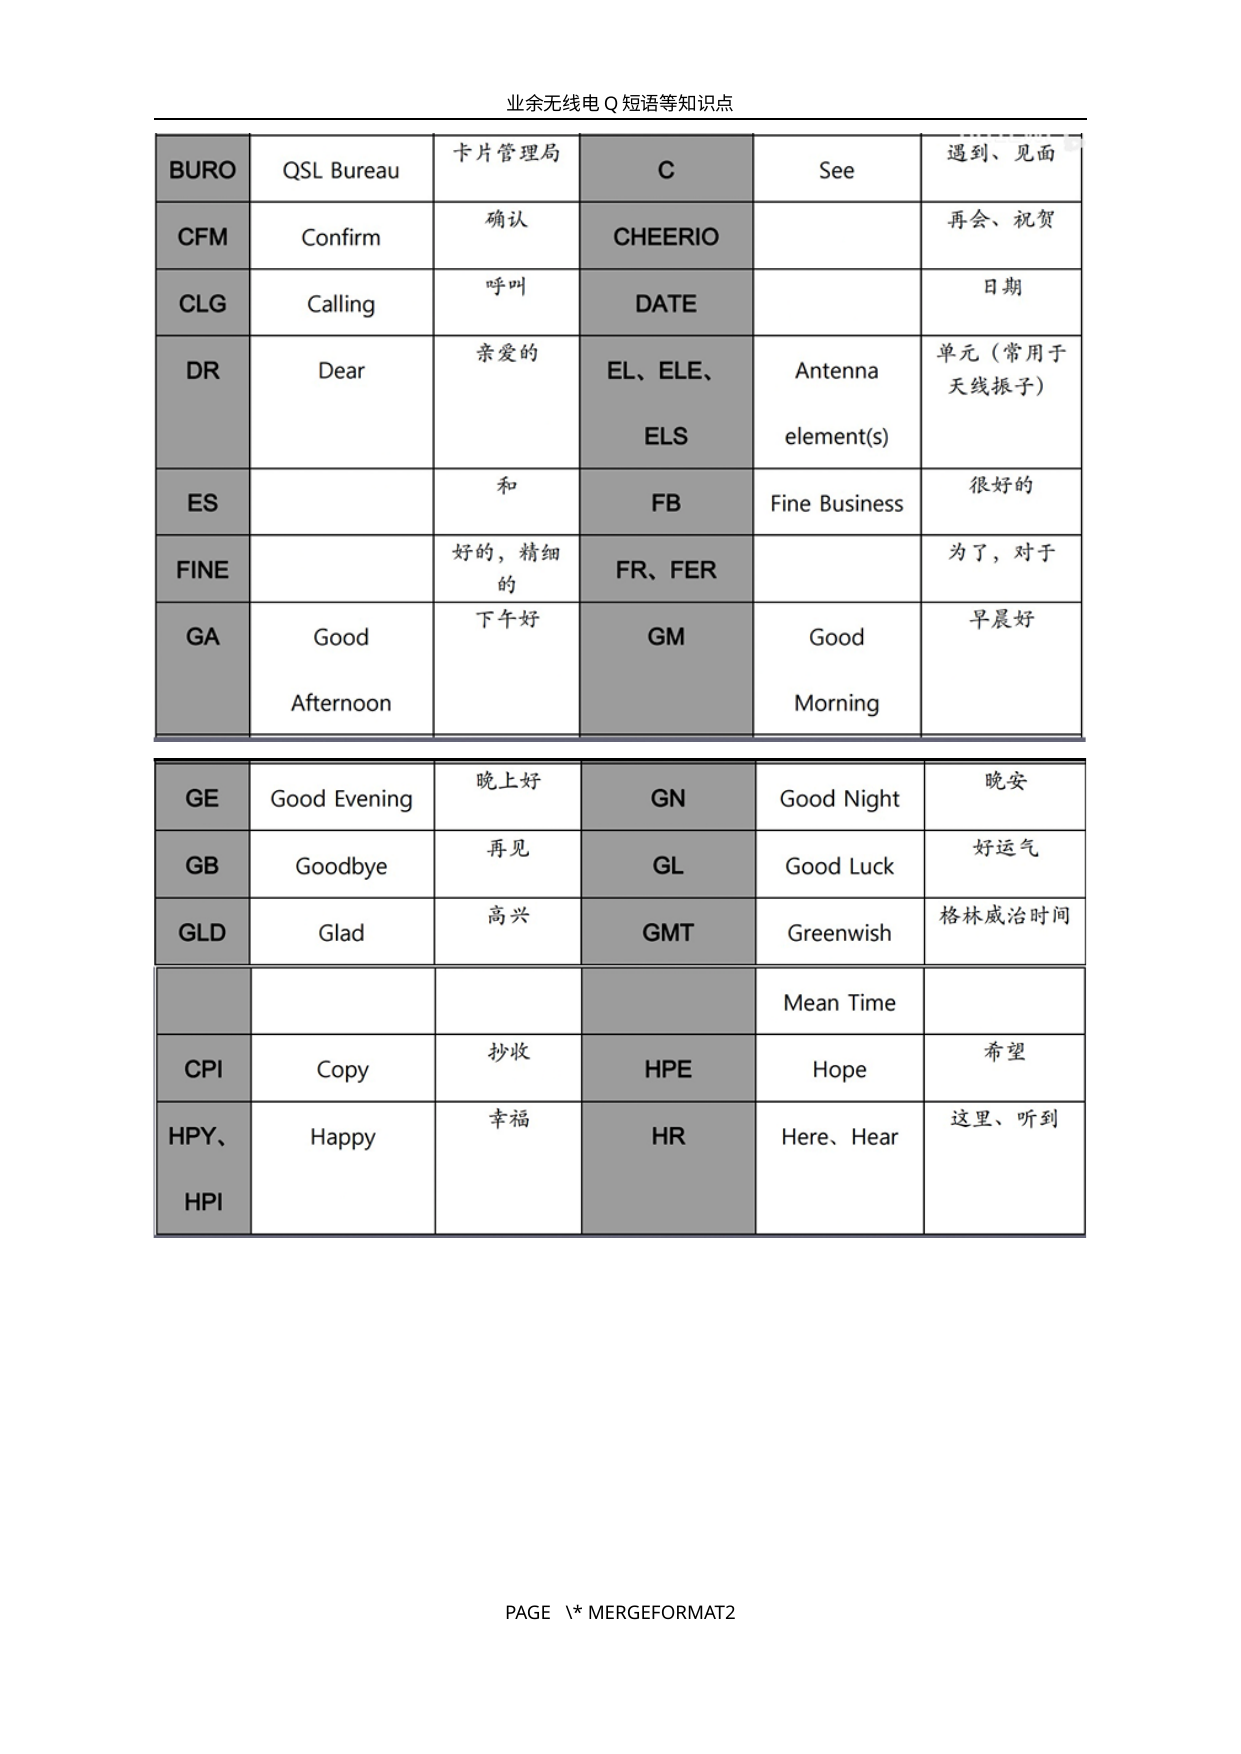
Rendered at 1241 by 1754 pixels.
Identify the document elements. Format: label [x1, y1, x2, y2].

picture [153, 758, 1087, 1238]
picture [153, 133, 1086, 742]
